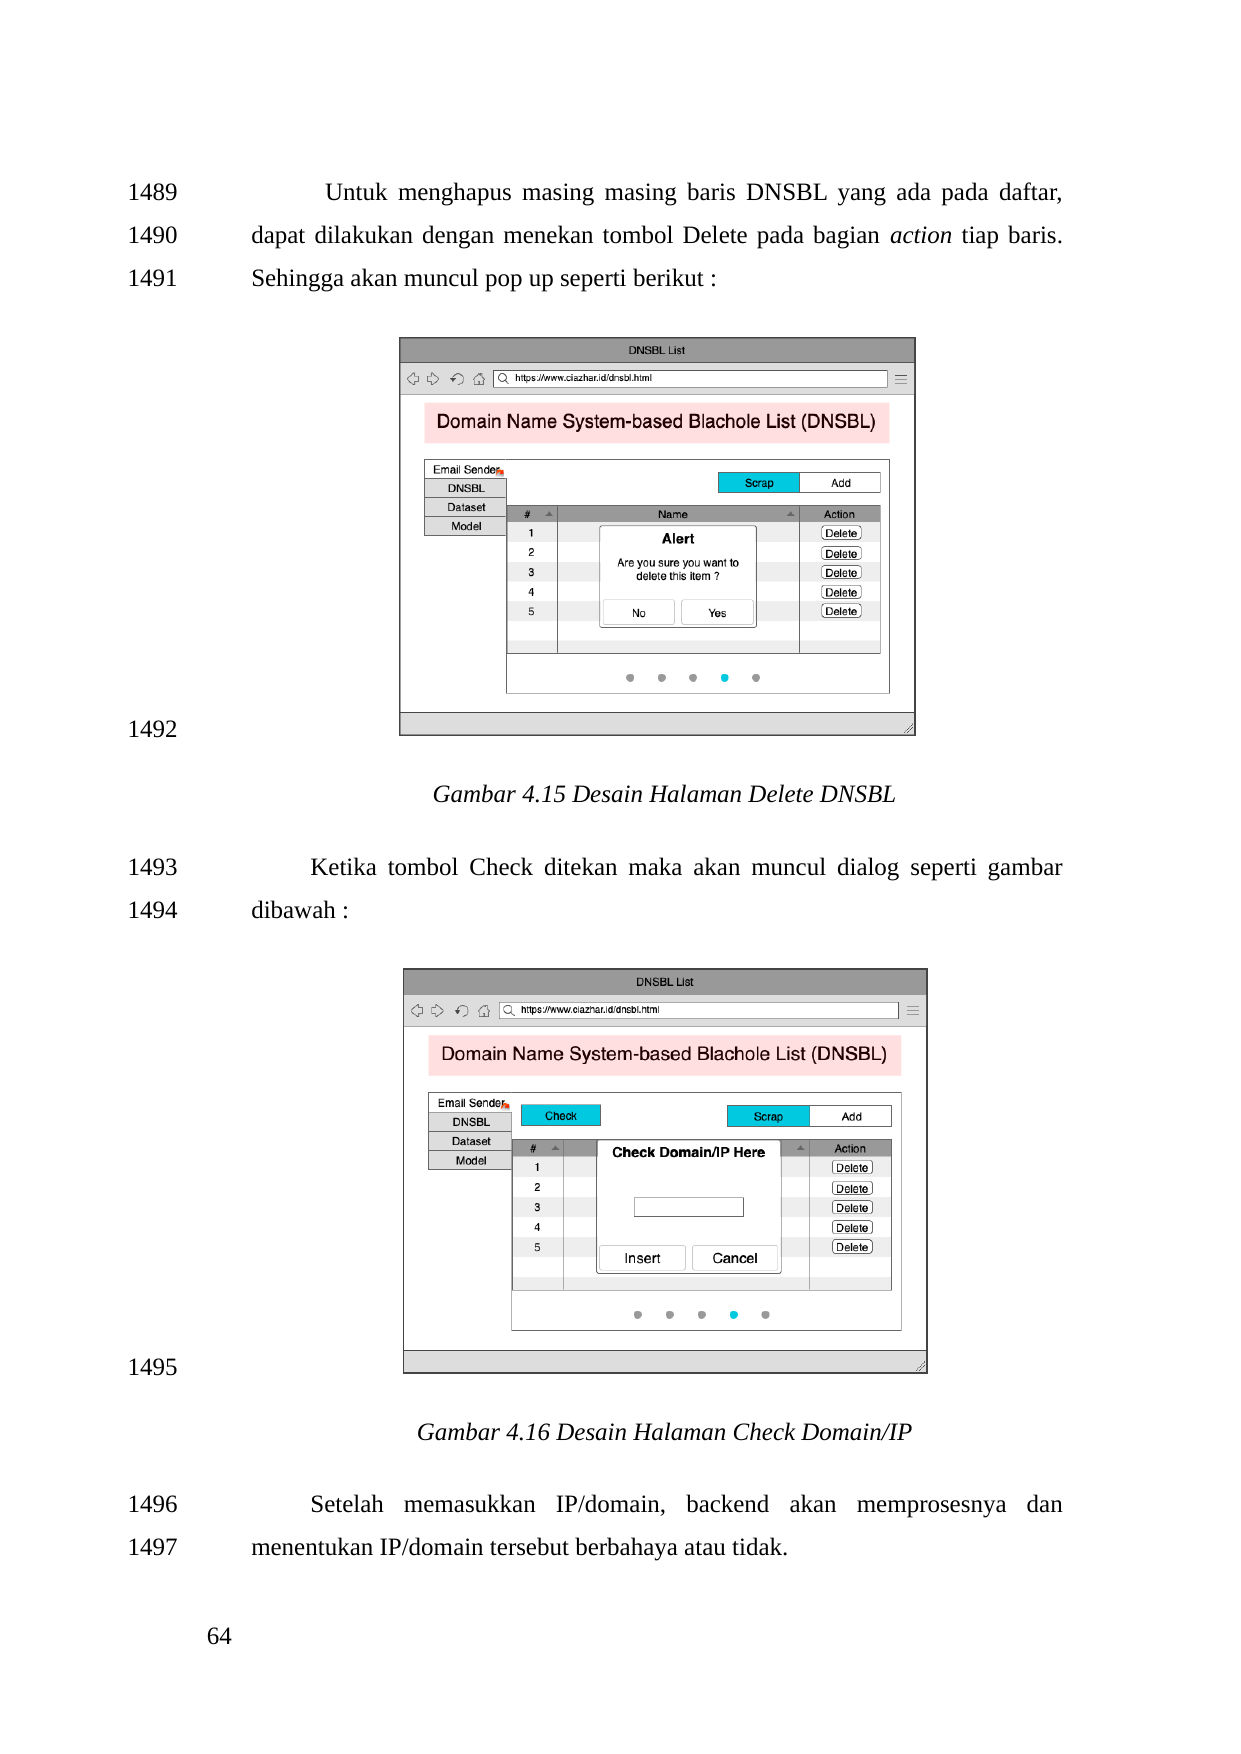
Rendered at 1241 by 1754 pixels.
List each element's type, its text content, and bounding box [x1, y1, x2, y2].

text Ketika tombol Check ditekan maka akan muncul dialog seperti gambar dibawah : [251, 852, 1063, 923]
text Untuk menghapus masing masing baris DNSBL yang ada pada daftar, dapat dilakukan dengan menekan tombol Delete pada bagian action tiap baris. Sehingga akan muncul pop up seperti berikut : [251, 177, 1063, 292]
picture [397, 335, 917, 738]
text Setelah memasukkan IP/domain, backend akan memprosesnya dan menentukan IP/domain tersebut berbahaya atau tidak. [251, 1489, 1063, 1561]
picture [400, 967, 929, 1376]
